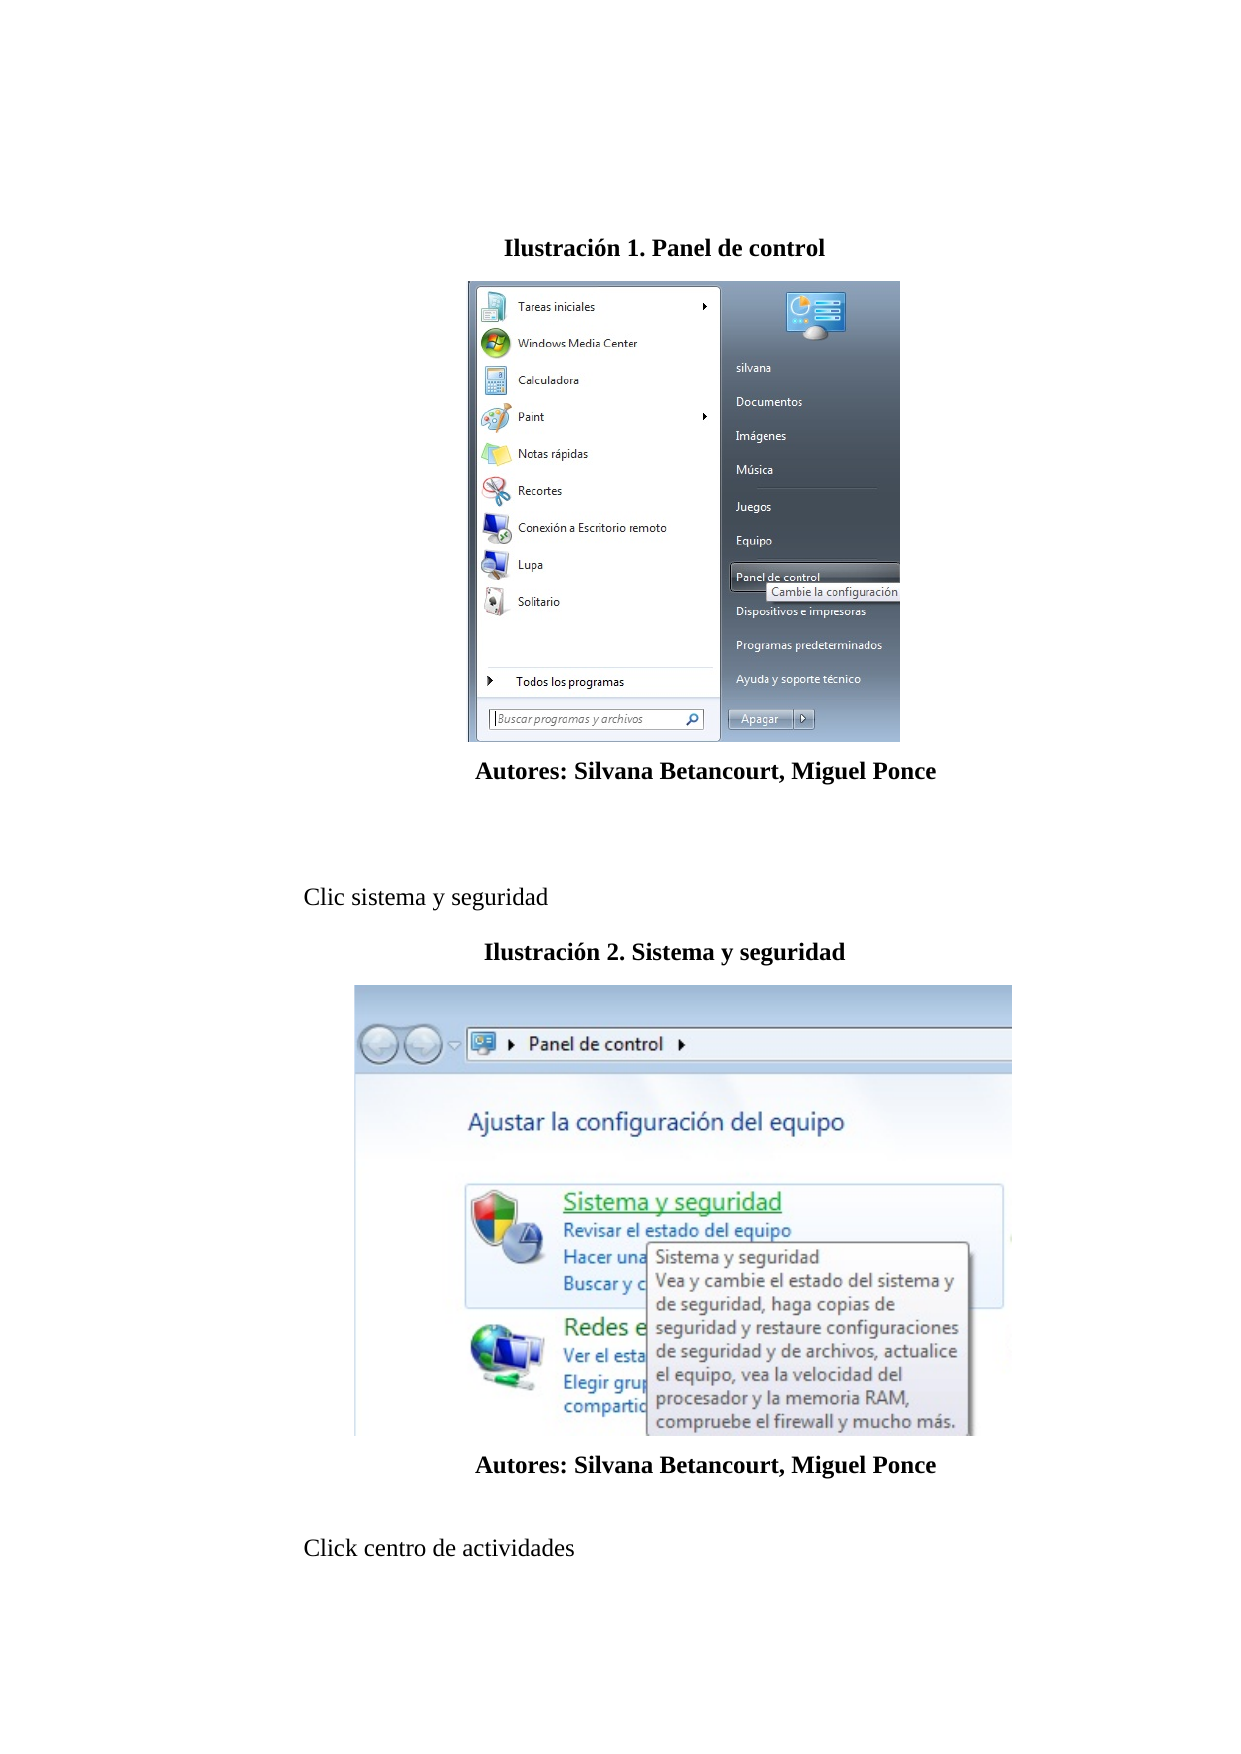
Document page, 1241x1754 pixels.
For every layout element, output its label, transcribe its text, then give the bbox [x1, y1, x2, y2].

text Clic sistema y seguridad [303, 882, 1063, 911]
list Autores: Silvana Betancourt, Miguel Ponce [348, 756, 1063, 785]
picture [354, 985, 1012, 1436]
list Autores: Silvana Betancourt, Miguel Ponce [348, 1450, 1063, 1479]
picture [466, 281, 900, 742]
text Click centro de actividades [303, 1533, 1063, 1562]
